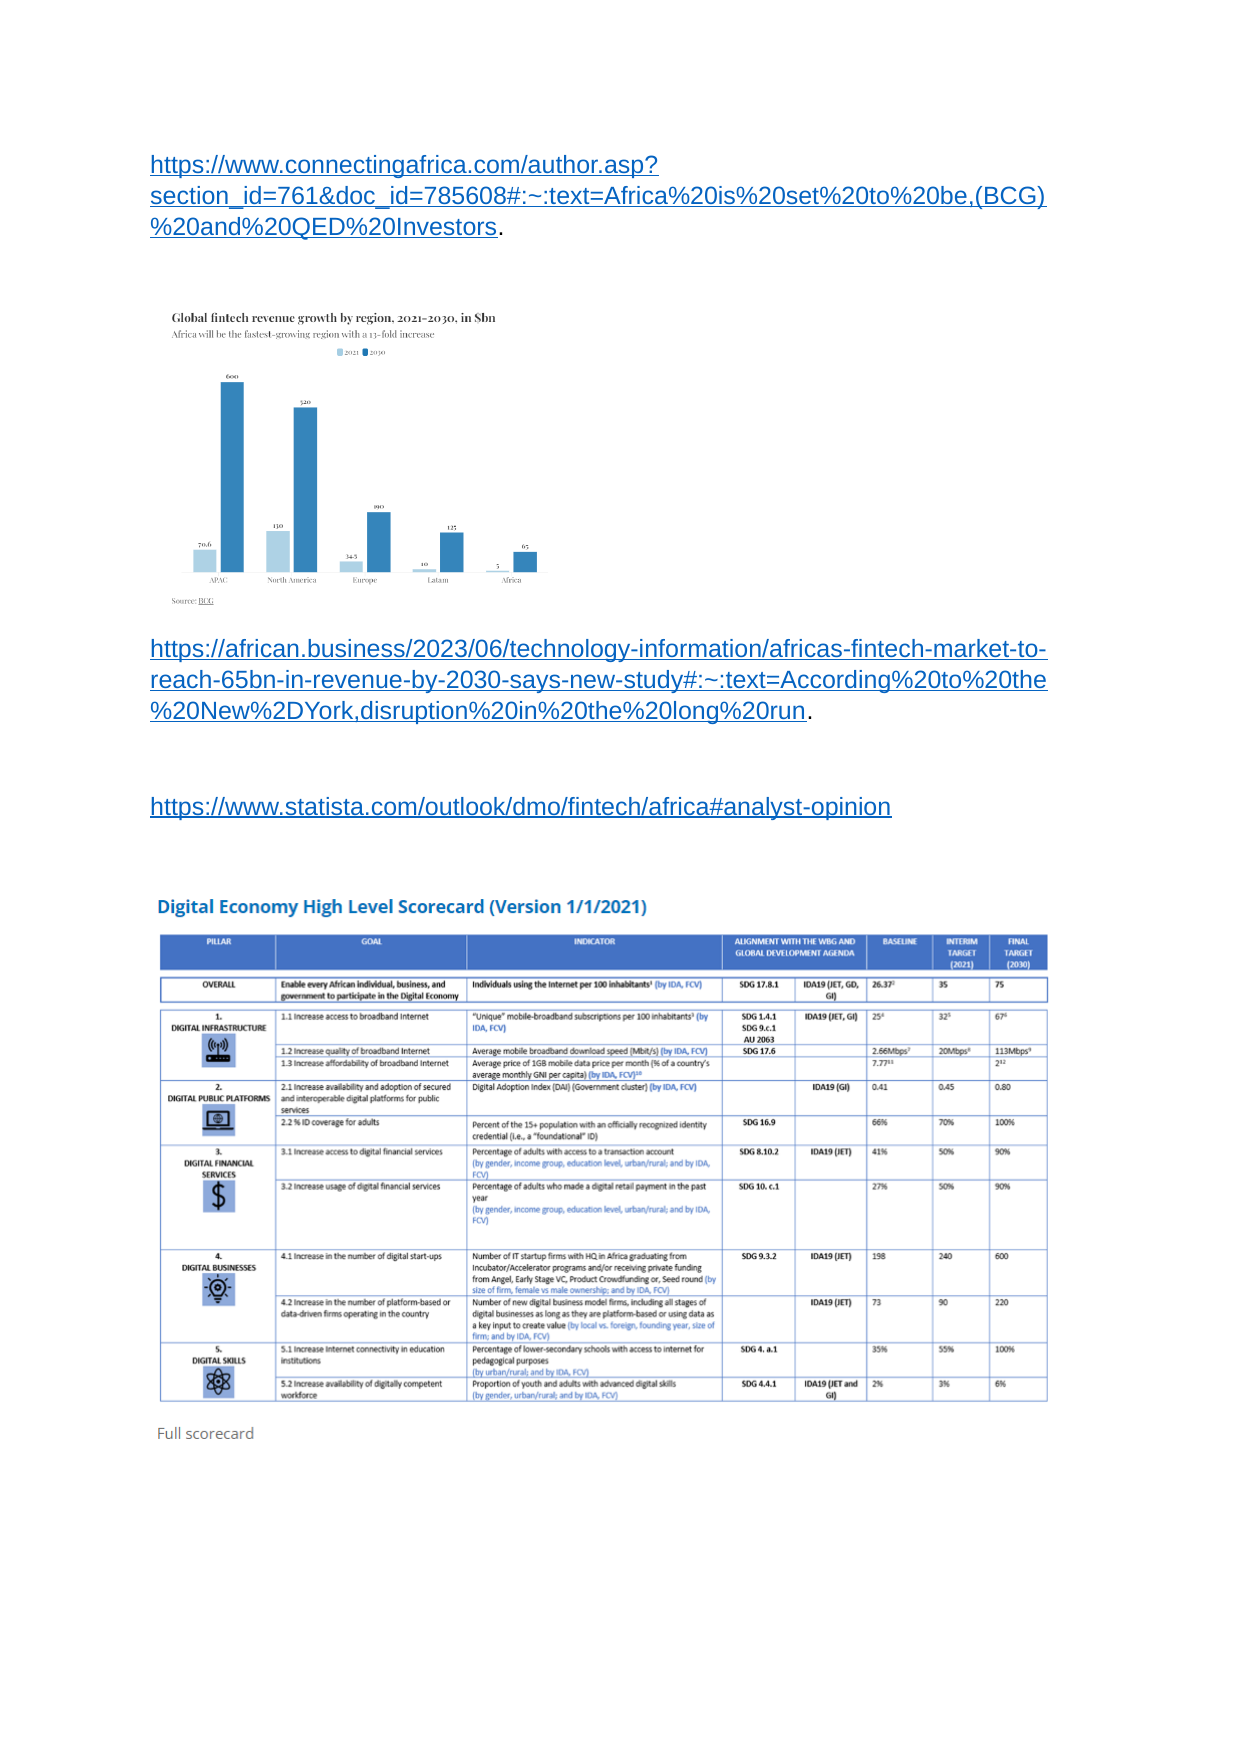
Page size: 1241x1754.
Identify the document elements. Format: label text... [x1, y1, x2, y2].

picture [150, 307, 578, 616]
text https://www.connectingafrica.com/author.asp?section_id=761&doc_id=785608#:~:text=Africa%20is%20set%20to%20be,(BCG)%20and%20QED%20Investors. [150, 150, 1090, 241]
picture [150, 886, 1073, 1450]
text https://www.statista.com/outlook/dmo/fintech/africa#analyst-opinion [150, 791, 1090, 820]
text https://african.business/2023/06/technology-information/africas-fintech-market-to-reach-65bn-in-revenue-by-2030-says-new-study#:~:text=According%20to%20the%20New%2DYork,disruption%20in%20the%20long%20run. [150, 634, 1090, 725]
